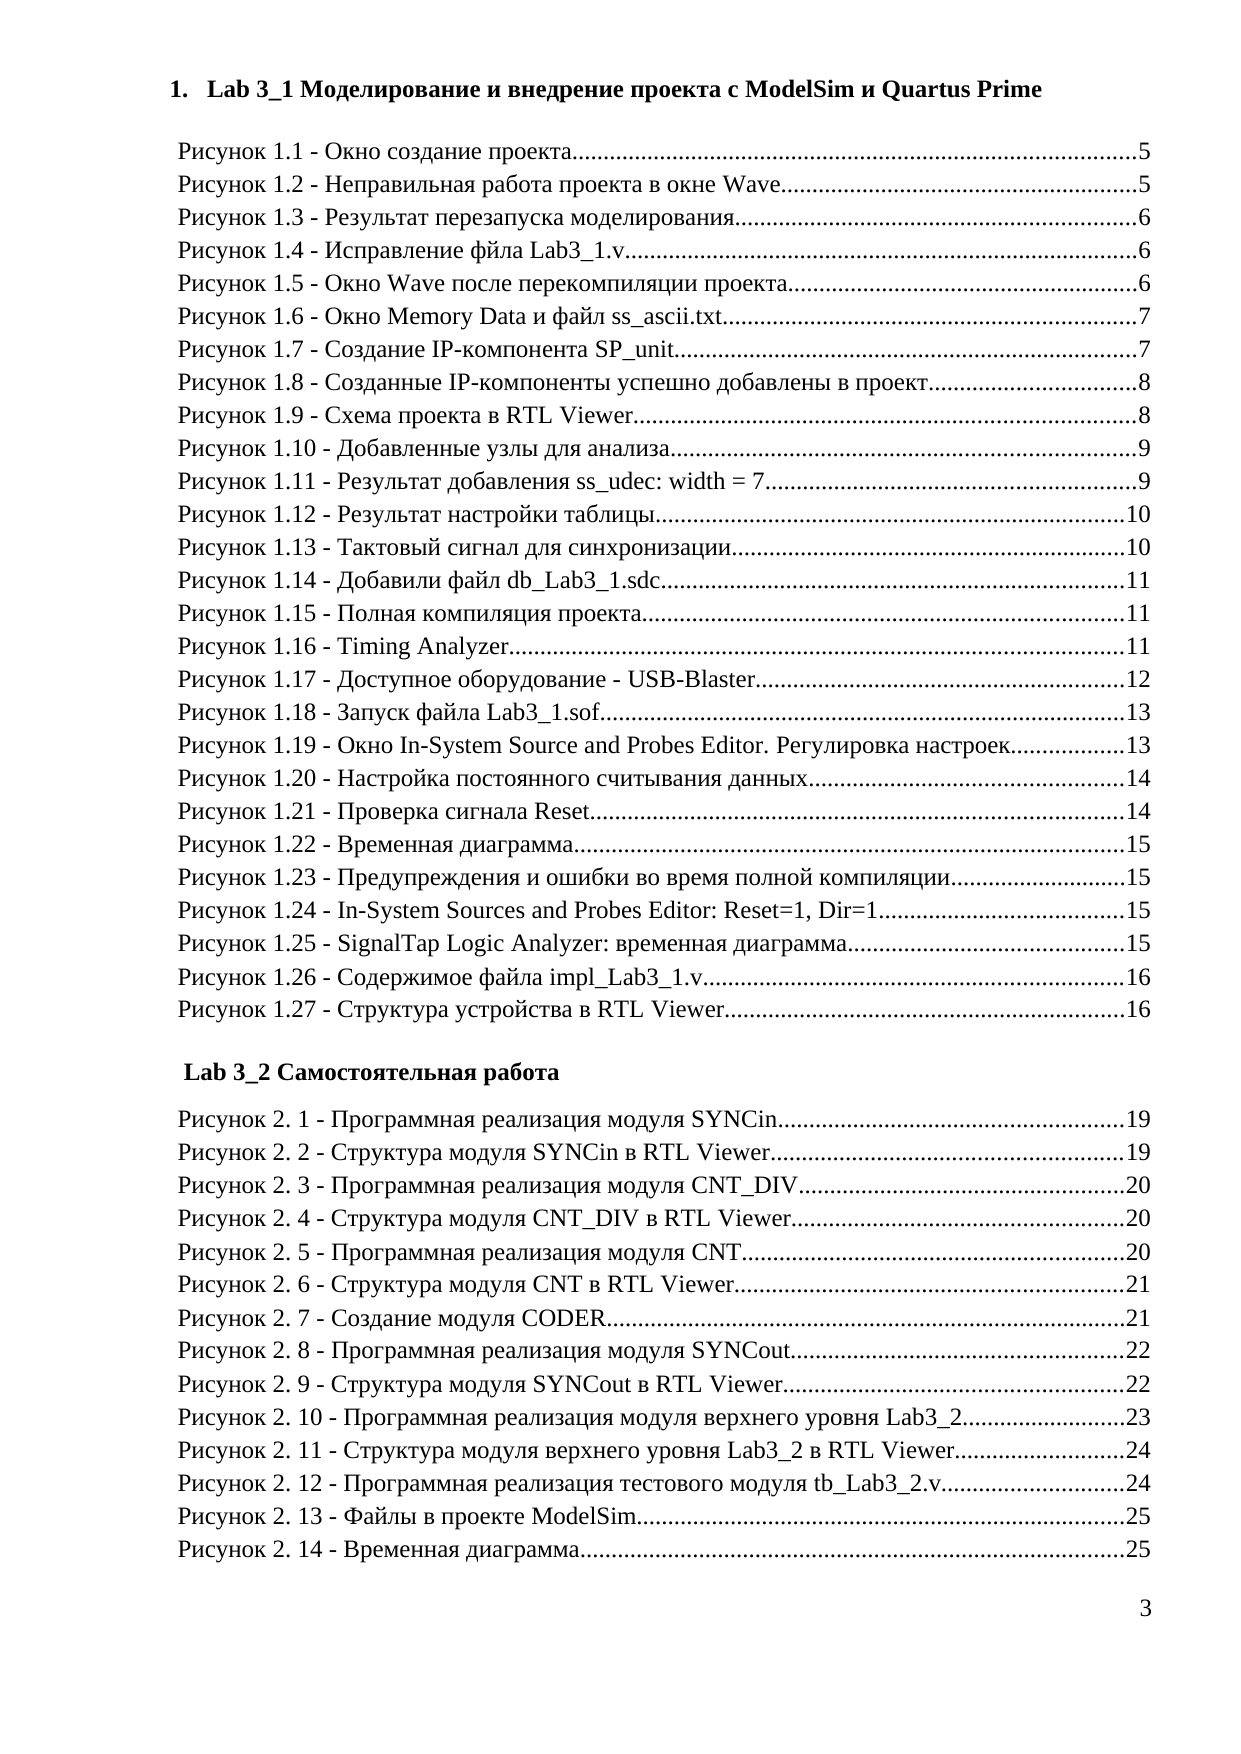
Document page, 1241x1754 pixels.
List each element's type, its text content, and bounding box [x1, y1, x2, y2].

text Рисунок 1.23 - Предупреждения и ошибки во время полной компиляции 15 [177, 862, 1152, 891]
text Рисунок 1.21 - Проверка сигнала Reset 14 [177, 796, 1152, 825]
text Рисунок 2. 8 - Программная реализация модуля SYNCout 22 [177, 1336, 1152, 1364]
text Рисунок 1.27 - Структура устройства в RTL Viewer 16 [177, 994, 1152, 1023]
text Рисунок 2. 4 - Структура модуля CNT_DIV в RTL Viewer 20 [177, 1203, 1152, 1232]
text Рисунок 2. 1 - Программная реализация модуля SYNCin 19 [177, 1104, 1152, 1133]
text Рисунок 1.18 - Запуск файла Lab3_1.sof 13 [177, 697, 1152, 726]
text Рисунок 1.7 - Создание IP-компонента SP_unit 7 [177, 334, 1152, 363]
text Рисунок 2. 7 - Создание модуля CODER 21 [177, 1303, 1152, 1331]
text Рисунок 2. 6 - Структура модуля CNT в RTL Viewer 21 [177, 1269, 1152, 1298]
text Рисунок 1.5 - Окно Wave после перекомпиляции проекта. 6 [177, 268, 1152, 297]
text Рисунок 1.19 - Окно In-System Source and Probes Editor. Регулировка настроек 13 [177, 730, 1152, 759]
text Рисунок 1.2 - Неправильная работа проекта в окне Wave 5 [177, 169, 1152, 198]
text Рисунок 1.16 - Timing Analyzer 11 [177, 631, 1152, 660]
text Рисунок 2. 13 - Файлы в проекте ModelSim 25 [177, 1501, 1152, 1529]
text Рисунок 2. 14 - Временная диаграмма 25 [177, 1534, 1152, 1562]
text Рисунок 1.1 - Окно создание проекта 5 [177, 136, 1152, 165]
text Рисунок 1.4 - Исправление фйла Lab3_1.v 6 [177, 235, 1152, 264]
text Рисунок 1.12 - Результат настройки таблицы 10 [177, 499, 1152, 528]
text Рисунок 2. 12 - Программная реализация тестового модуля tb_Lab3_2.v 24 [177, 1468, 1152, 1496]
text Рисунок 1.8 - Созданные IP-компоненты успешно добавлены в проект 8 [177, 367, 1152, 396]
text Рисунок 2. 10 - Программная реализация модуля верхнего уровня Lab3_2 23 [177, 1402, 1152, 1430]
text Рисунок 1.22 - Временная диаграмма 15 [177, 829, 1152, 858]
list Lab 3_1 Моделирование и внедрение проекта с ModelSim и Quartus Prime [169, 74, 1152, 103]
text Рисунок 1.13 - Тактовый сигнал для синхронизации 10 [177, 532, 1152, 561]
text Рисунок 1.6 - Окно Memory Data и файл ss_ascii.txt 7 [177, 301, 1152, 330]
text Рисунок 1.11 - Результат добавления ss_udec: width = 7 9 [177, 466, 1152, 495]
text Рисунок 1.15 - Полная компиляция проекта 11 [177, 598, 1152, 627]
text Lab 3_2 Самостоятельная работа [177, 1057, 1152, 1086]
text Рисунок 2. 11 - Структура модуля верхнего уровня Lab3_2 в RTL Viewer 24 [177, 1435, 1152, 1463]
text Рисунок 1.14 - Добавили файл db_Lab3_1.sdc 11 [177, 565, 1152, 594]
text Рисунок 1.20 - Настройка постоянного считывания данных 14 [177, 763, 1152, 792]
text Рисунок 1.26 - Содержимое файла impl_Lab3_1.v 16 [177, 962, 1152, 990]
text Рисунок 2. 3 - Программная реализация модуля CNT_DIV 20 [177, 1171, 1152, 1199]
text Рисунок 1.25 - SignalTap Logic Analyzer: временная диаграмма 15 [177, 928, 1152, 957]
text Рисунок 1.24 - In-System Sources and Probes Editor: Reset=1, Dir=1 15 [177, 896, 1152, 924]
text Рисунок 2. 5 - Программная реализация модуля CNT 20 [177, 1237, 1152, 1265]
text Рисунок 2. 9 - Структура модуля SYNCout в RTL Viewer 22 [177, 1369, 1152, 1397]
text Рисунок 1.10 - Добавленные узлы для анализа 9 [177, 433, 1152, 462]
text Рисунок 2. 2 - Структура модуля SYNCin в RTL Viewer 19 [177, 1137, 1152, 1166]
text Рисунок 1.3 - Результат перезапуска моделирования 6 [177, 202, 1152, 231]
text Рисунок 1.9 - Схема проекта в RTL Viewer 8 [177, 400, 1152, 429]
text Рисунок 1.17 - Доступное оборудование - USB-Blaster 12 [177, 664, 1152, 693]
